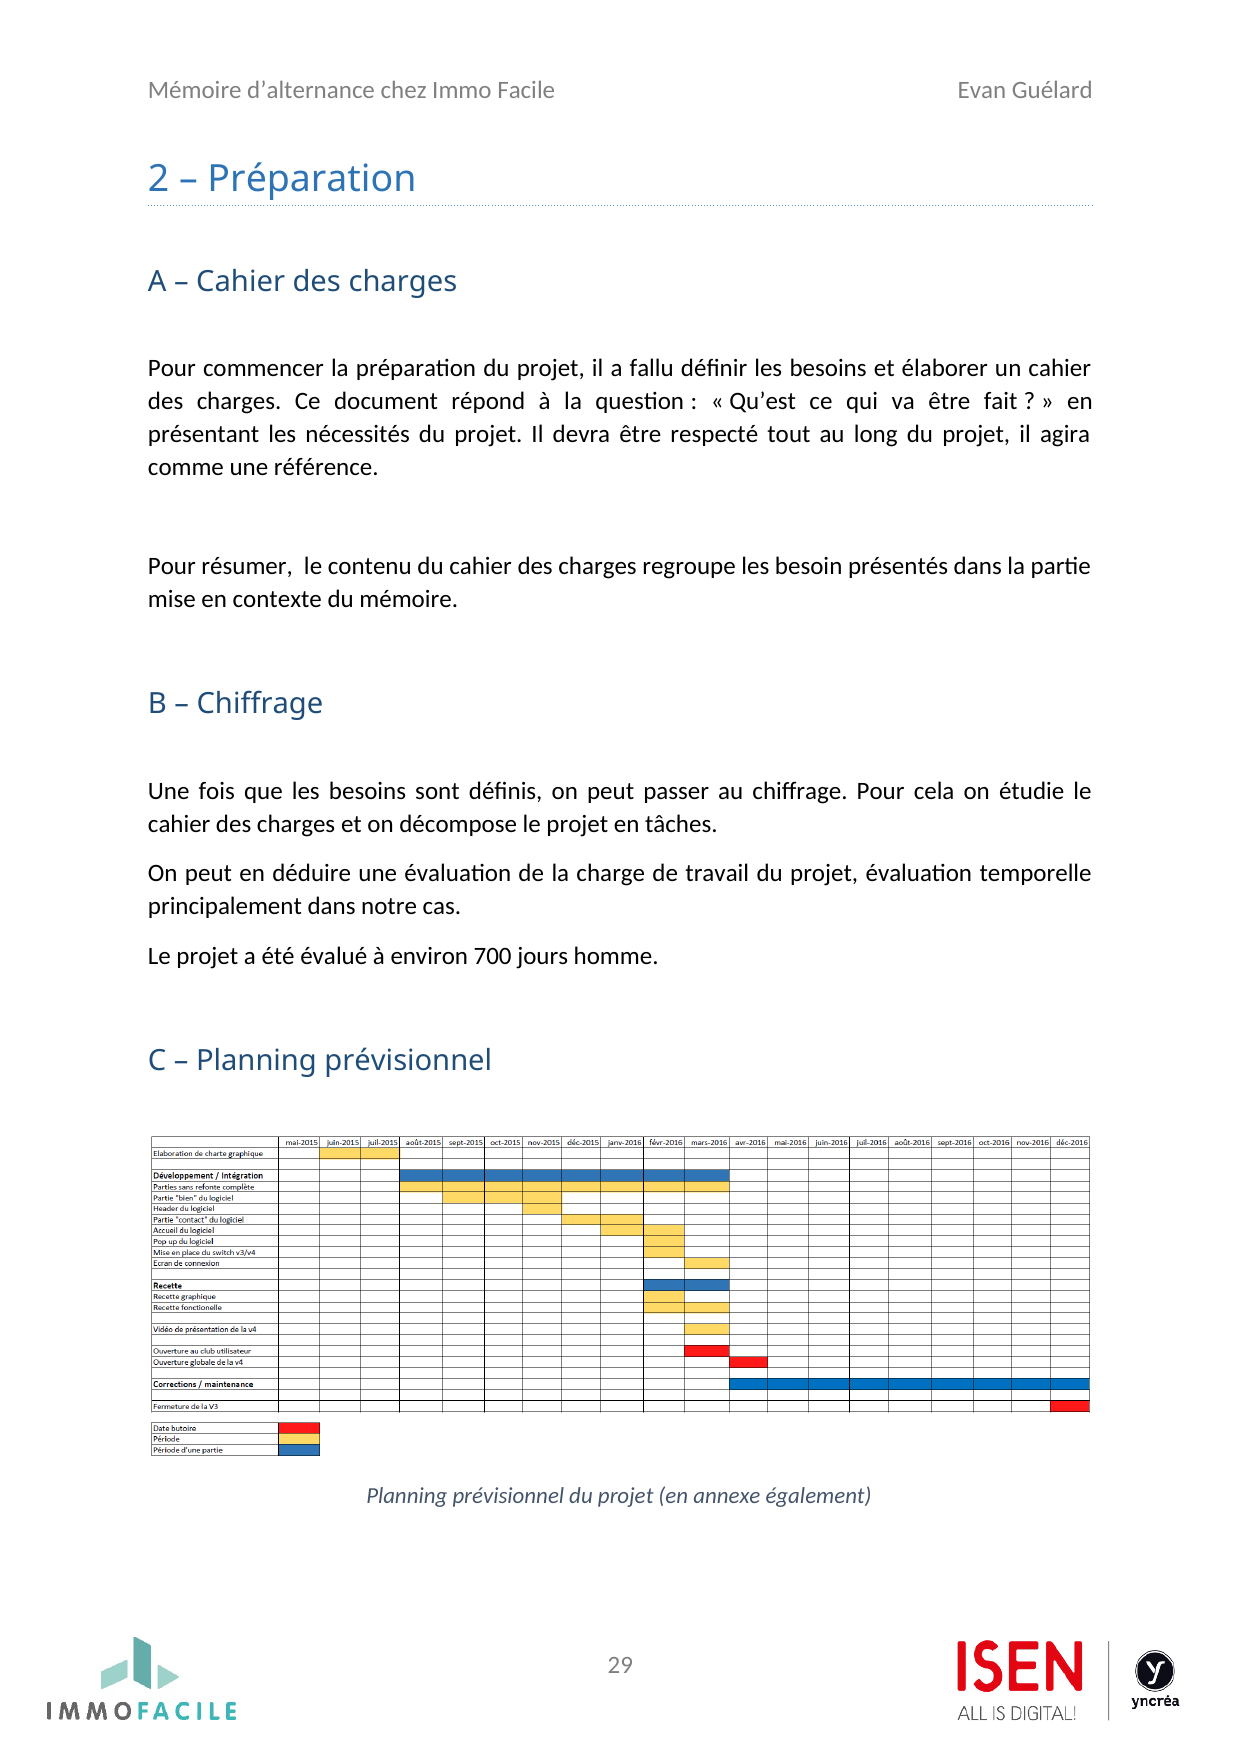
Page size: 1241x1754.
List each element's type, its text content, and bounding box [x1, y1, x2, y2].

subtitle 2 – Préparation [148, 152, 1093, 206]
picture [47, 1637, 236, 1720]
text Une fois que les besoins sont définis, on peut passer au chiffrage. Pour cela on étudie le cahier des charges et on décompose le projet en tâches. [148, 775, 1093, 838]
subtitle A – Cahier des charges [148, 260, 1093, 300]
subtitle C – Planning prévisionnel [148, 1039, 1093, 1079]
subtitle B – Chiffrage [148, 682, 1093, 722]
picture [147, 1131, 1093, 1463]
picture [931, 1638, 1200, 1721]
text Planning prévisionnel du projet (en annexe également) [148, 1482, 1093, 1509]
text Pour résumer, le contenu du cahier des charges regroupe les besoin présentés dans la partie mise en contexte du mémoire. [148, 550, 1093, 614]
text On peut en déduire une évaluation de la charge de travail du projet, évaluation temporelle principalement dans notre cas. [148, 857, 1093, 921]
text Le projet a été évalué à environ 700 jours homme. [148, 940, 1093, 970]
text Pour commencer la préparation du projet, il a fallu définir les besoins et élaborer un cahier des charges. Ce document répond à la question : « Qu’est ce qui va être fait ? » en présentant les nécessités du projet. Il devra être respecté tout au long du projet, il agira comme une référence. [148, 352, 1093, 482]
